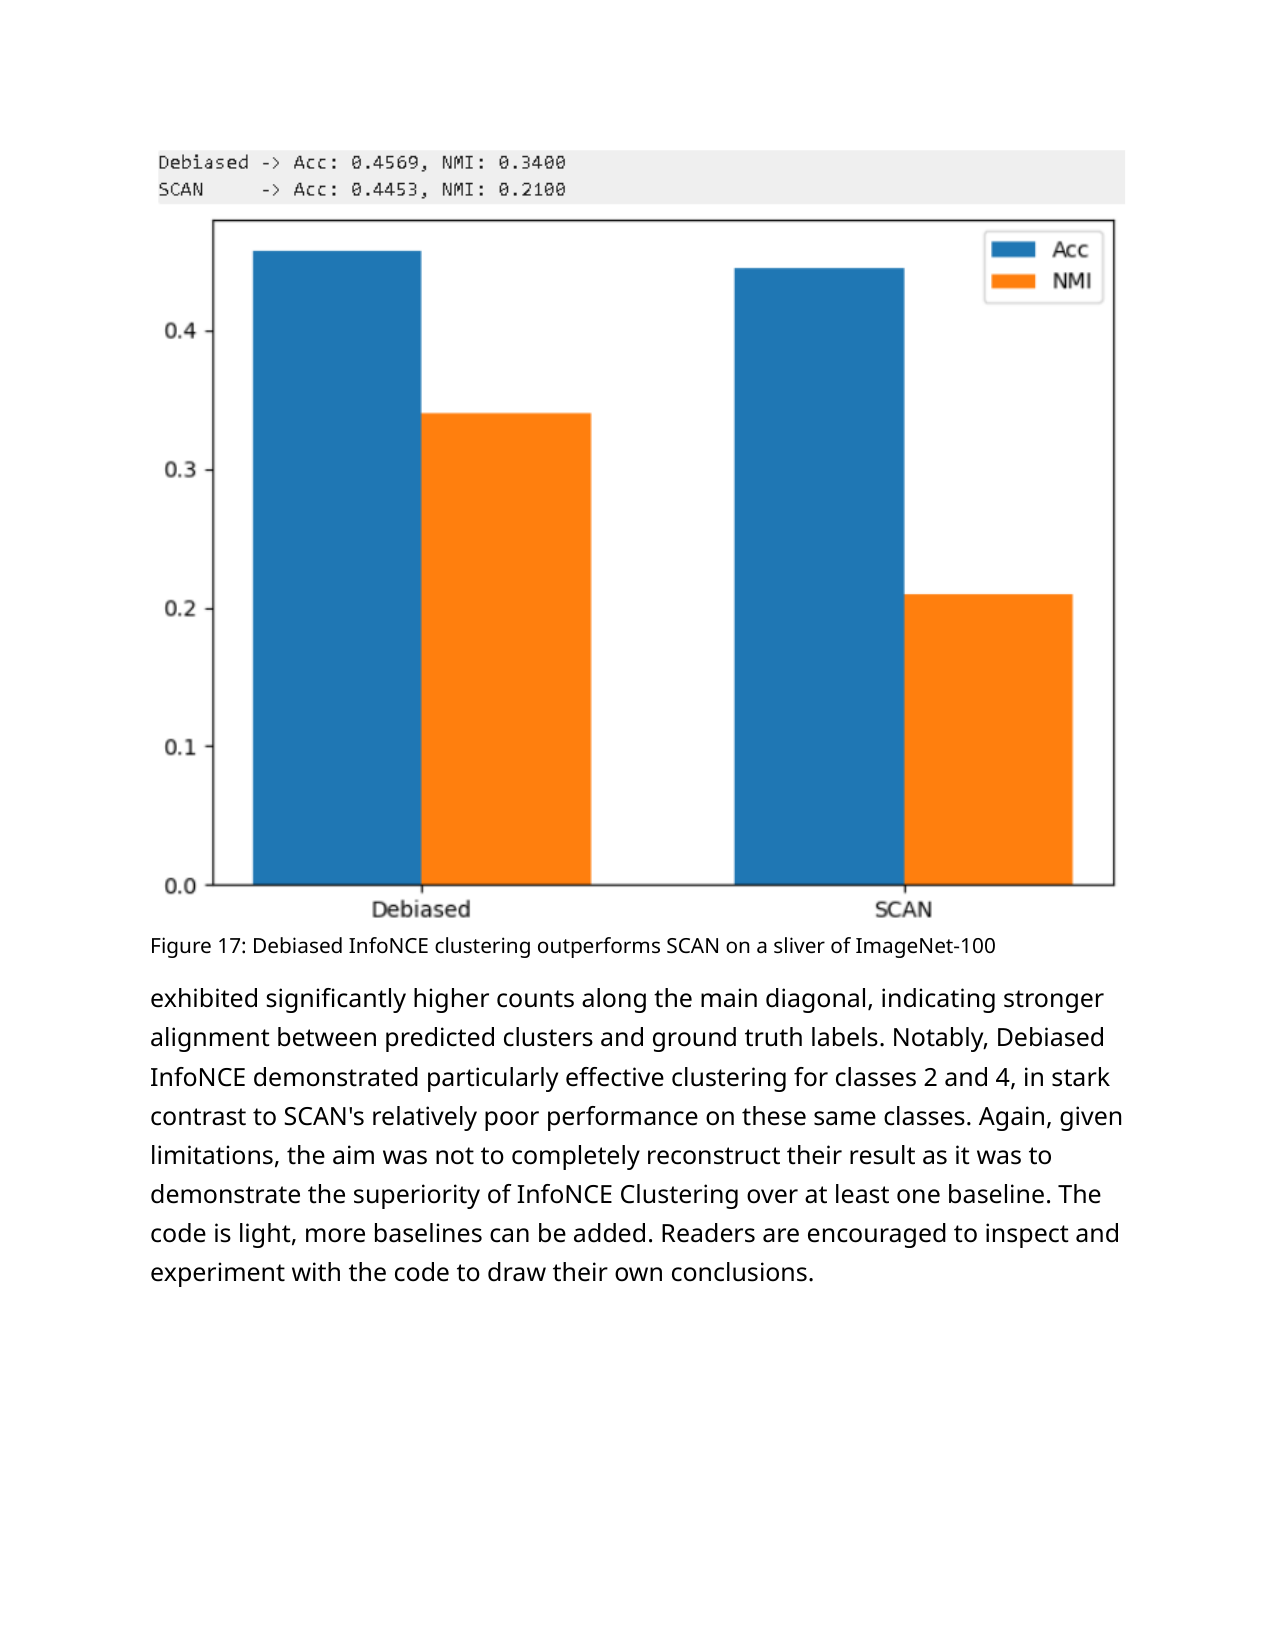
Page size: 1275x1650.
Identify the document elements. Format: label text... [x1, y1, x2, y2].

text alignment between predicted clusters and ground truth labels. Notably, Debiased InfoNCE demonstrated particularly effective clustering for classes 2 and 4, in stark contrast to SCAN's relatively poor performance on these same classes. Again, given limitations, the aim was not to completely reconstruct their result as it was to demonstrate the superiority of InfoNCE Clustering over at least one baseline. The code is light, more baselines can be added. Readers are encouraged to inspect and experiment with the code to draw their own conclusions. [150, 1020, 1125, 1289]
picture [150, 150, 1125, 922]
text Furthermore, accuracy metrics alone may not fully capture clustering quality. Examination of the contingency matrices revealed that InfoNCE clustering Figure 17: Debiased InfoNCE clustering outperforms SCAN on a sliver of ImageNet-100 [150, 922, 1125, 960]
text exhibited significantly higher counts along the main diagonal, indicating stronger [150, 981, 1125, 1015]
